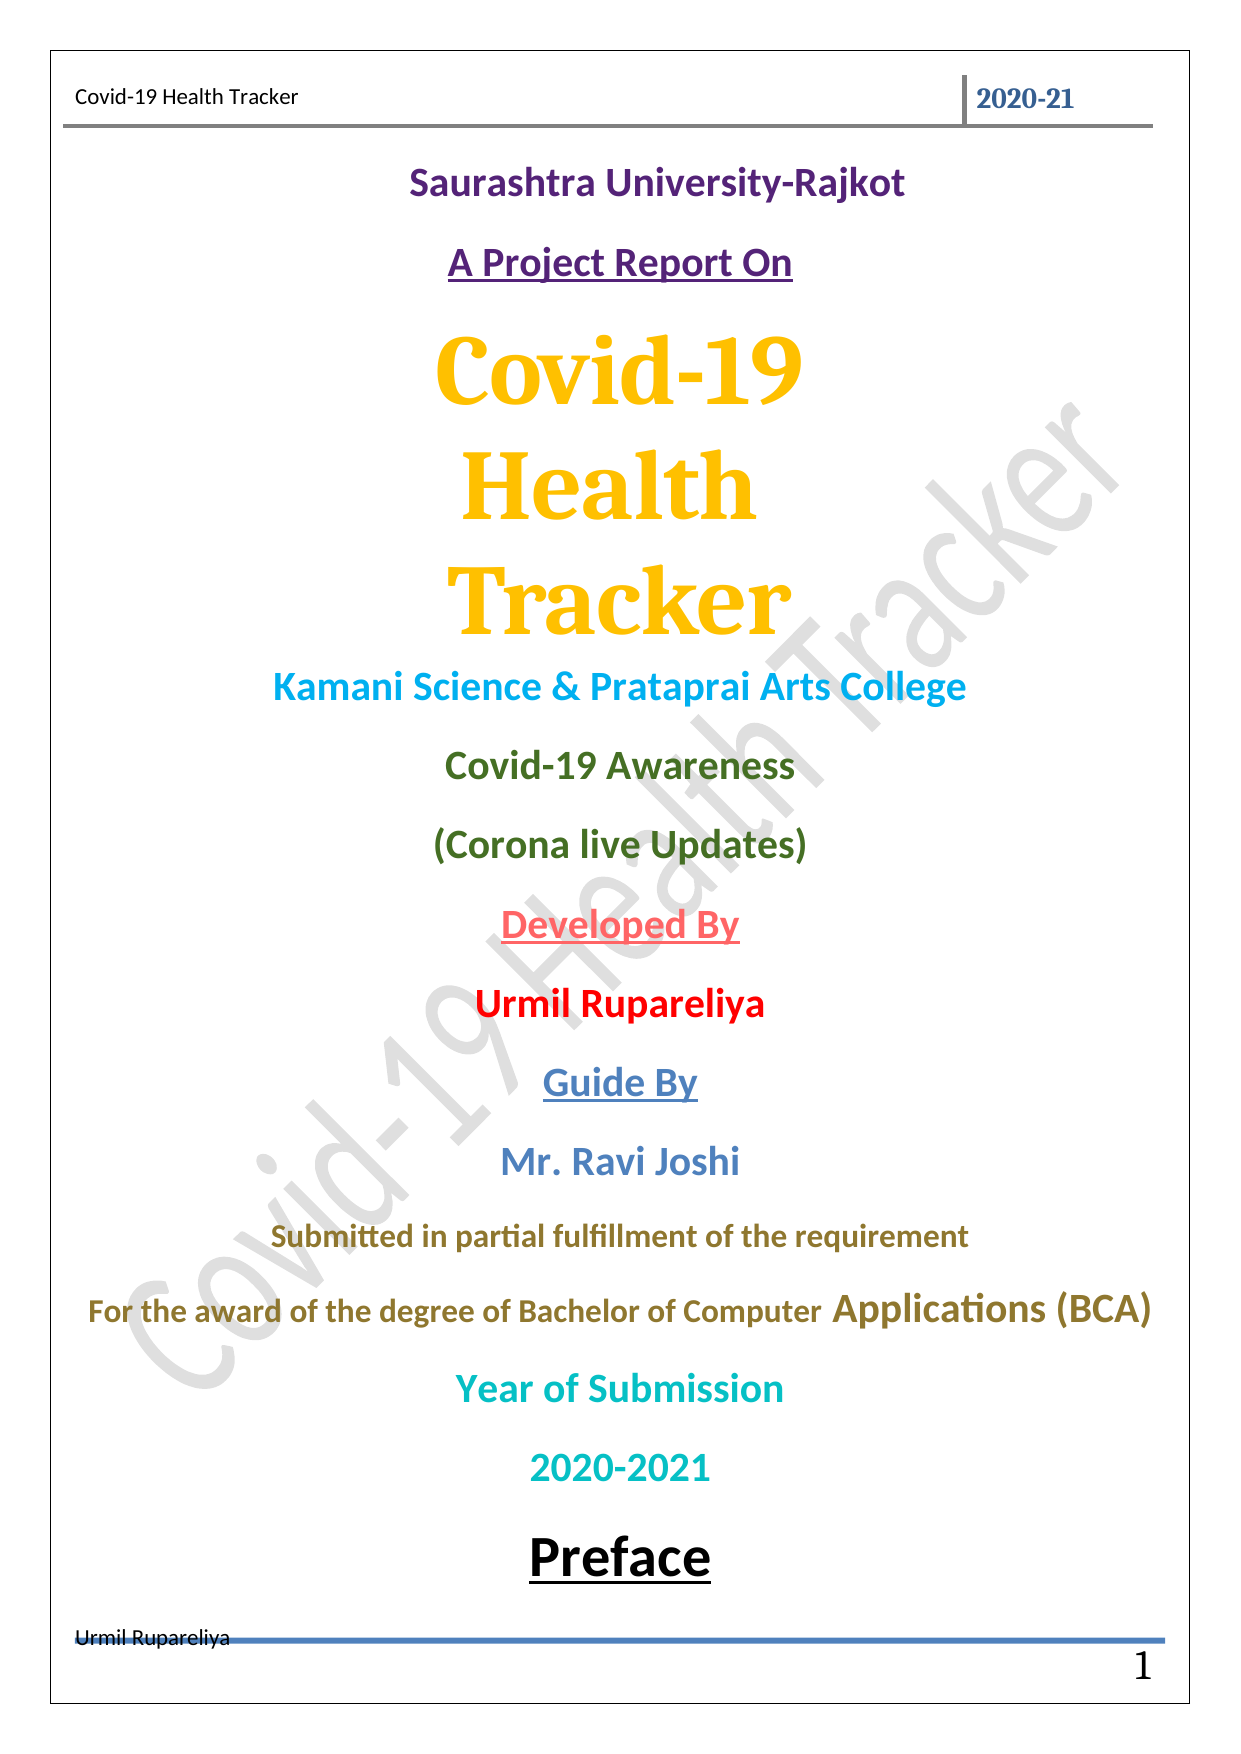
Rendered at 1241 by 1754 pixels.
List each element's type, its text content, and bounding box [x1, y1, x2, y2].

text Preface [75, 1520, 1165, 1591]
text Mr. Ravi Joshi [75, 1135, 1165, 1186]
title Health [75, 430, 1165, 545]
text For the award of the degree of Bachelor of Computer Applications (BCA) [75, 1282, 1165, 1333]
text Year of Submission [75, 1362, 1165, 1412]
text Covid-19 Awareness [75, 739, 1165, 790]
text Kamani Science & Prataprai Arts College [75, 660, 1165, 711]
text (Corona live Updates) [75, 818, 1165, 869]
text A Project Report On [75, 236, 1165, 286]
text Saurashtra University-Rajkot [75, 156, 1165, 207]
text Developed By [75, 898, 1165, 948]
title Tracker [75, 545, 1165, 660]
text 2020-2021 [75, 1441, 1165, 1492]
title Covid-19 [75, 315, 1165, 430]
text Urmil Rupareliya [75, 977, 1165, 1028]
text Guide By [75, 1056, 1165, 1107]
text Submitted in partial fulfillment of the requirement [75, 1215, 1165, 1255]
